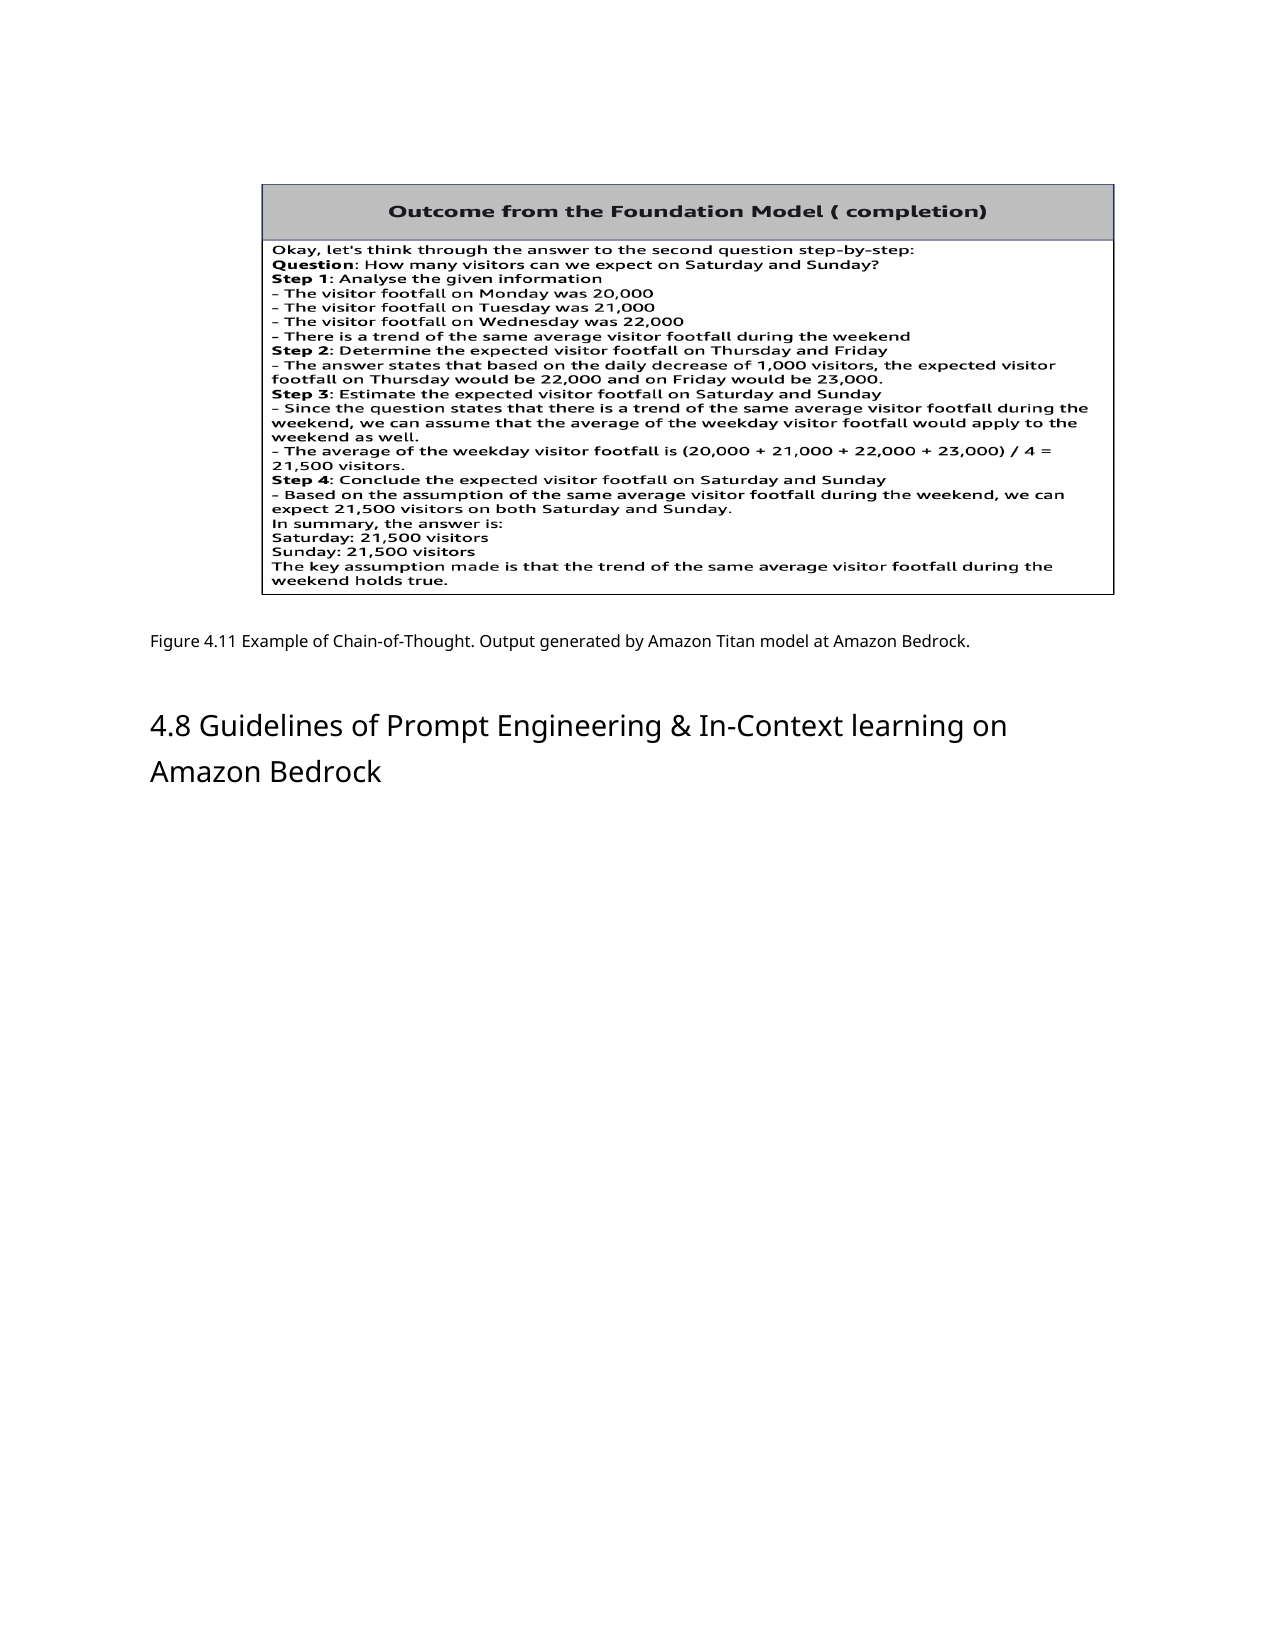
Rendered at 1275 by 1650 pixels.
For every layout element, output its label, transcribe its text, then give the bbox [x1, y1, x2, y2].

text Figure 4.11 Example of Chain-of-Thought. Output generated by Amazon Titan model at Amazon Bedrock. [150, 629, 1125, 652]
subtitle 4.8 Guidelines of Prompt Engineering & In-Context learning on Amazon Bedrock [150, 705, 1125, 791]
picture [248, 179, 1125, 601]
